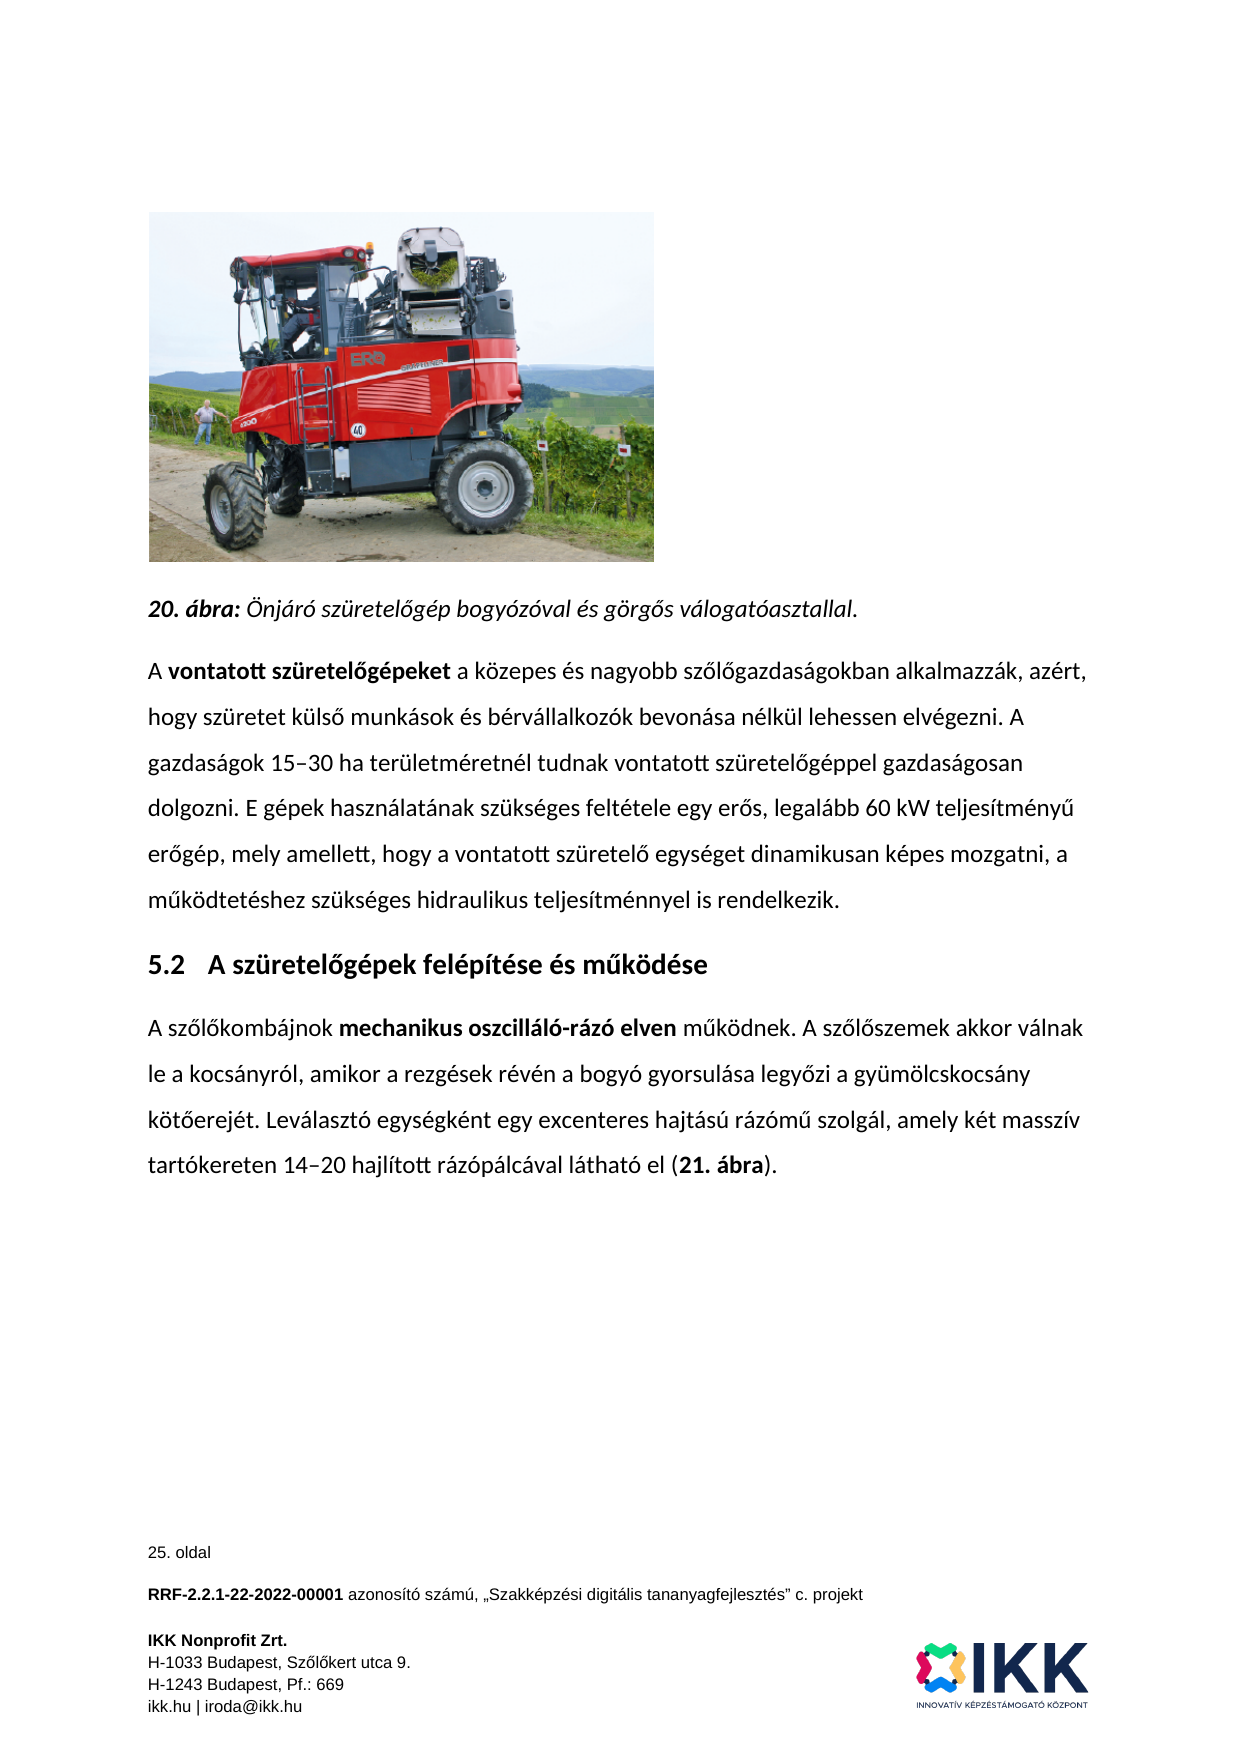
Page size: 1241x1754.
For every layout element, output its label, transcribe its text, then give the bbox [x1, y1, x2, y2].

subtitle A szüretelőgépek felépítése és működése [148, 946, 1092, 982]
text 20. ábra: Önjáró szüretelőgép bogyózóval és görgős válogatóasztallal. [148, 593, 1092, 623]
picture [147, 212, 654, 562]
text A szőlőkombájnok mechanikus oszcilláló-rázó elven működnek. A szőlőszemek akkor válnak le a kocsányról, amikor a rezgések révén a bogyó gyorsulása legyőzi a gyümölcskocsány kötőerejét. Leválasztó egységként egy excenteres hajtású rázómű szolgál, amely két masszív tartókereten 14–20 hajlított rázópálcával látható el (21. ábra). [148, 1012, 1092, 1180]
text A vontatott szüretelőgépeket a közepes és nagyobb szőlőgazdaságokban alkalmazzák, azért, hogy szüretet külső munkások és bérvállalkozók bevonása nélkül lehessen elvégezni. A gazdaságok 15–30 ha területméretnél tudnak vontatott szüretelőgéppel gazdaságosan dolgozni. E gépek használatának szükséges feltétele egy erős, legalább 60 kW teljesítményű erőgép, mely amellett, hogy a vontatott szüretelő egységet dinamikusan képes mozgatni, a működtetéshez szükséges hidraulikus teljesítménnyel is rendelkezik. [148, 655, 1092, 914]
picture [916, 1643, 1089, 1708]
